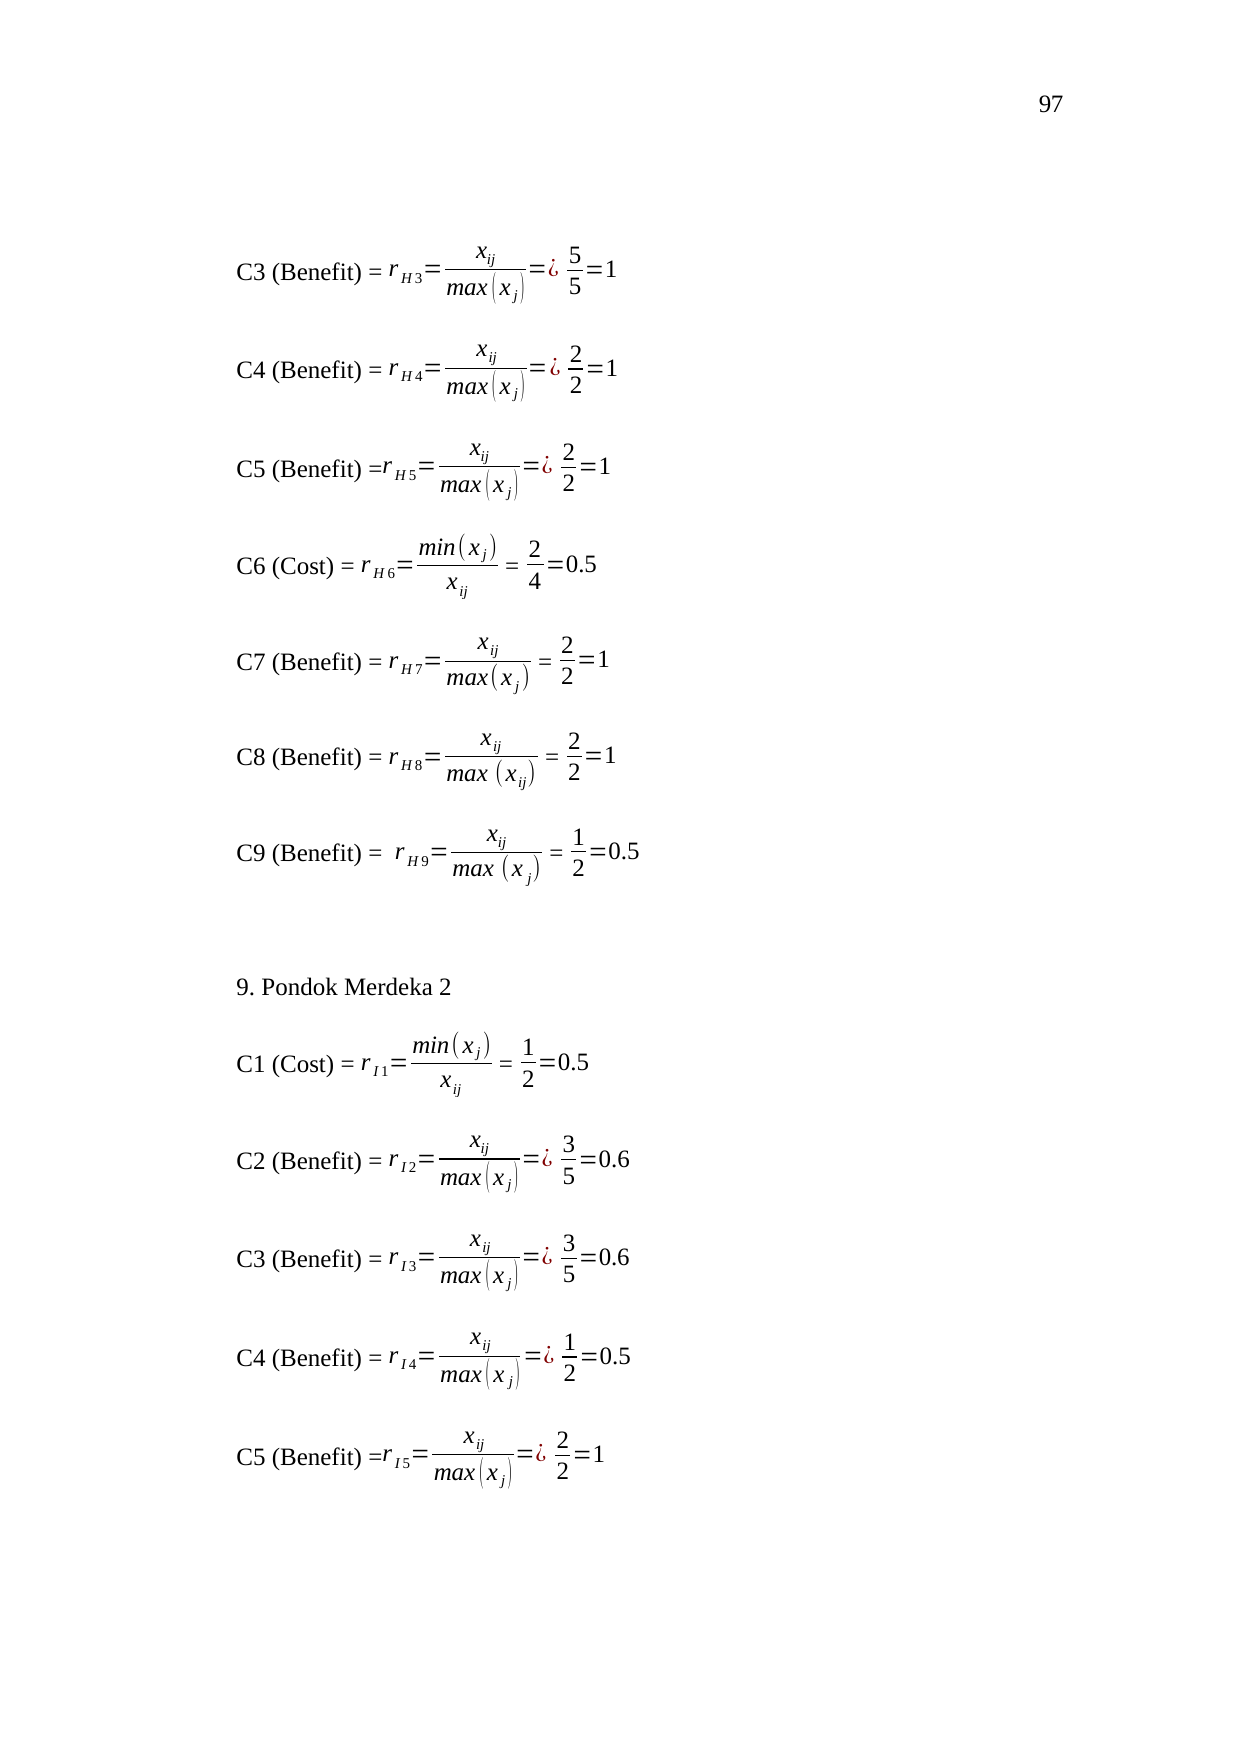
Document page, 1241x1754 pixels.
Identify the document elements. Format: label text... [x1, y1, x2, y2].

text C3 (Benefit) = [236, 236, 1063, 306]
text C1 (Cost) = = [236, 1030, 1063, 1097]
text C4 (Benefit) = [236, 335, 1063, 404]
text C5 (Benefit) = [236, 433, 1063, 503]
text C8 (Benefit) = = [236, 723, 1063, 790]
text C4 (Benefit) = [236, 1323, 1063, 1392]
text 9. Pondok Merdeka 2 [236, 972, 1063, 1001]
text C3 (Benefit) = [236, 1224, 1063, 1294]
text C9 (Benefit) = = [236, 819, 1063, 886]
text C5 (Benefit) = [236, 1421, 1063, 1491]
text C6 (Cost) = = [236, 532, 1063, 599]
text C2 (Benefit) = [236, 1126, 1063, 1195]
text C7 (Benefit) = = [236, 628, 1063, 694]
